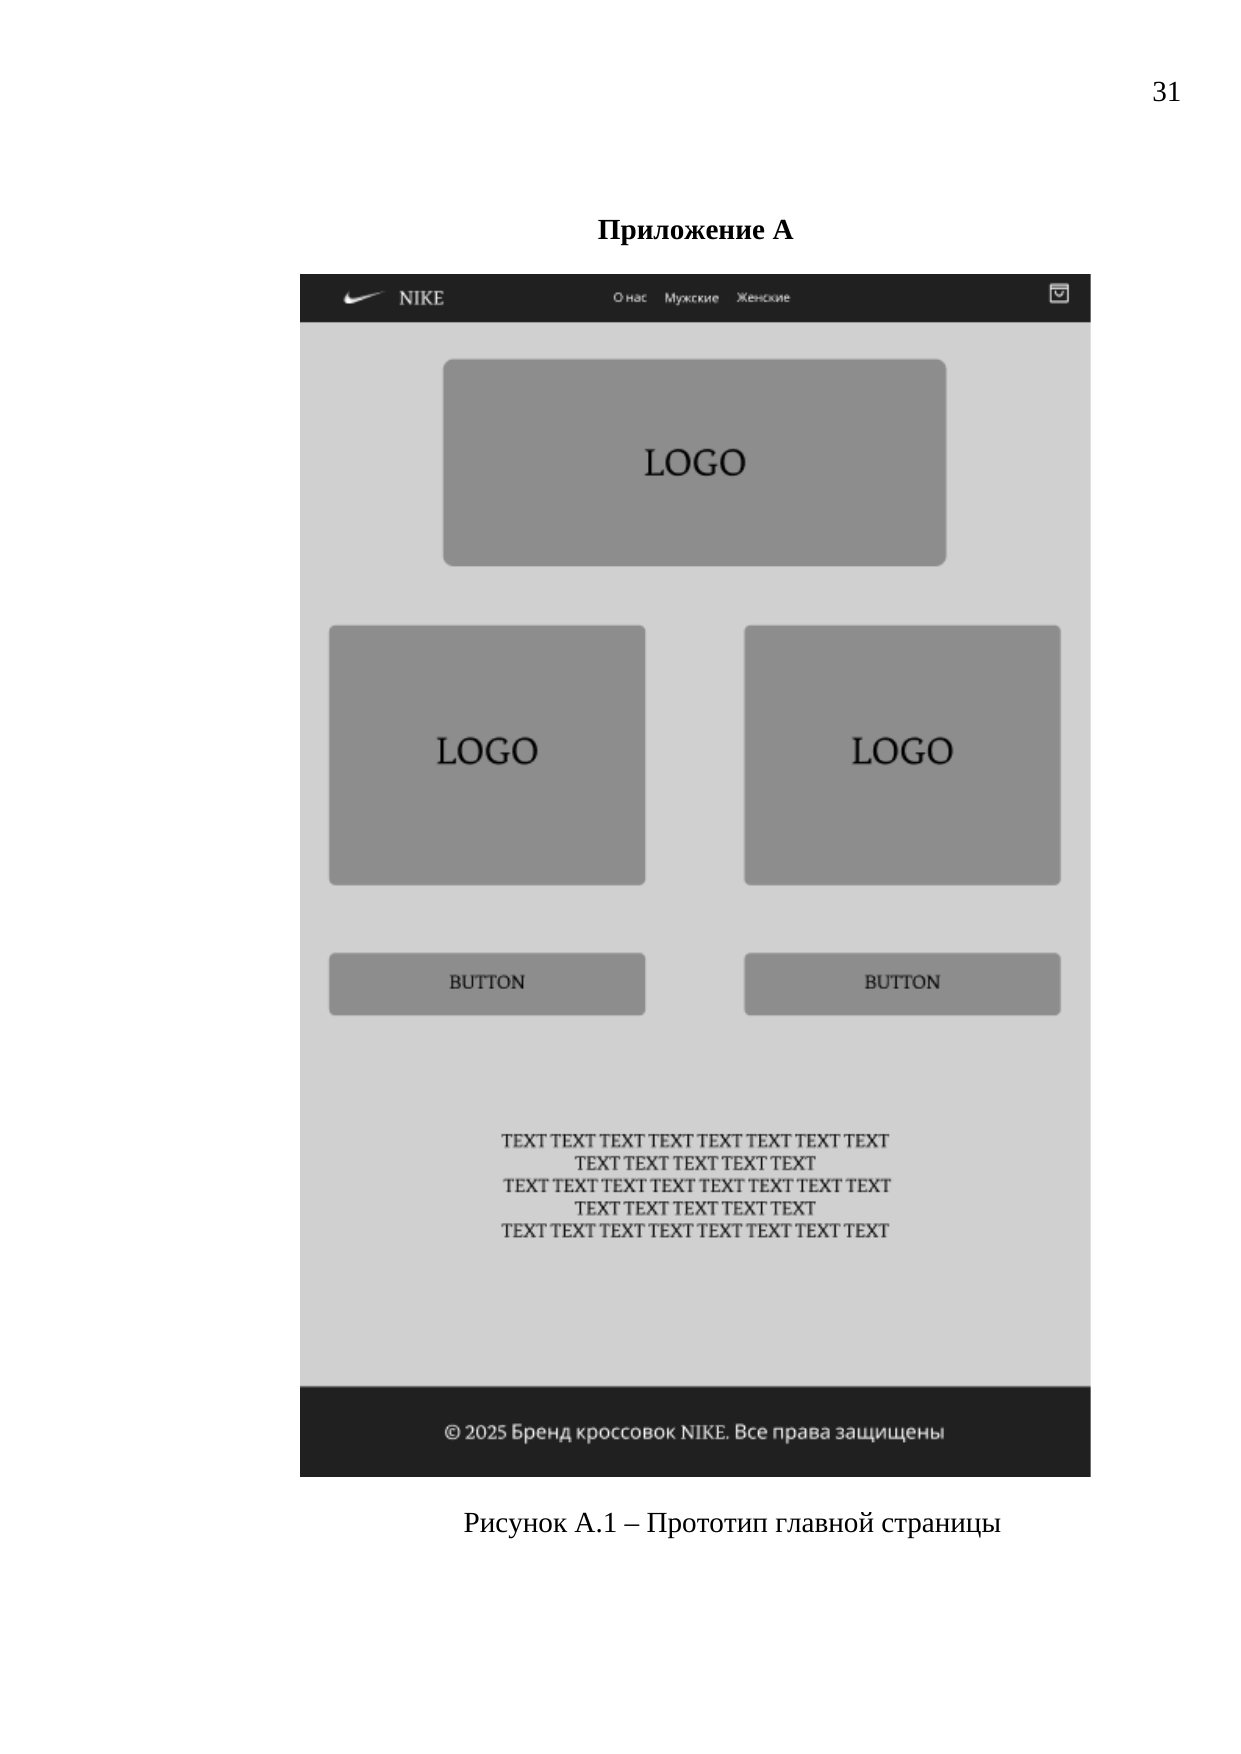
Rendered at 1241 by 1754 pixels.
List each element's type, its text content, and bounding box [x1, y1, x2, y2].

subtitle Приложение A [136, 212, 1181, 246]
text Рисунок А.1 – Прототип главной страницы [209, 1506, 1181, 1539]
picture [300, 274, 1091, 1477]
